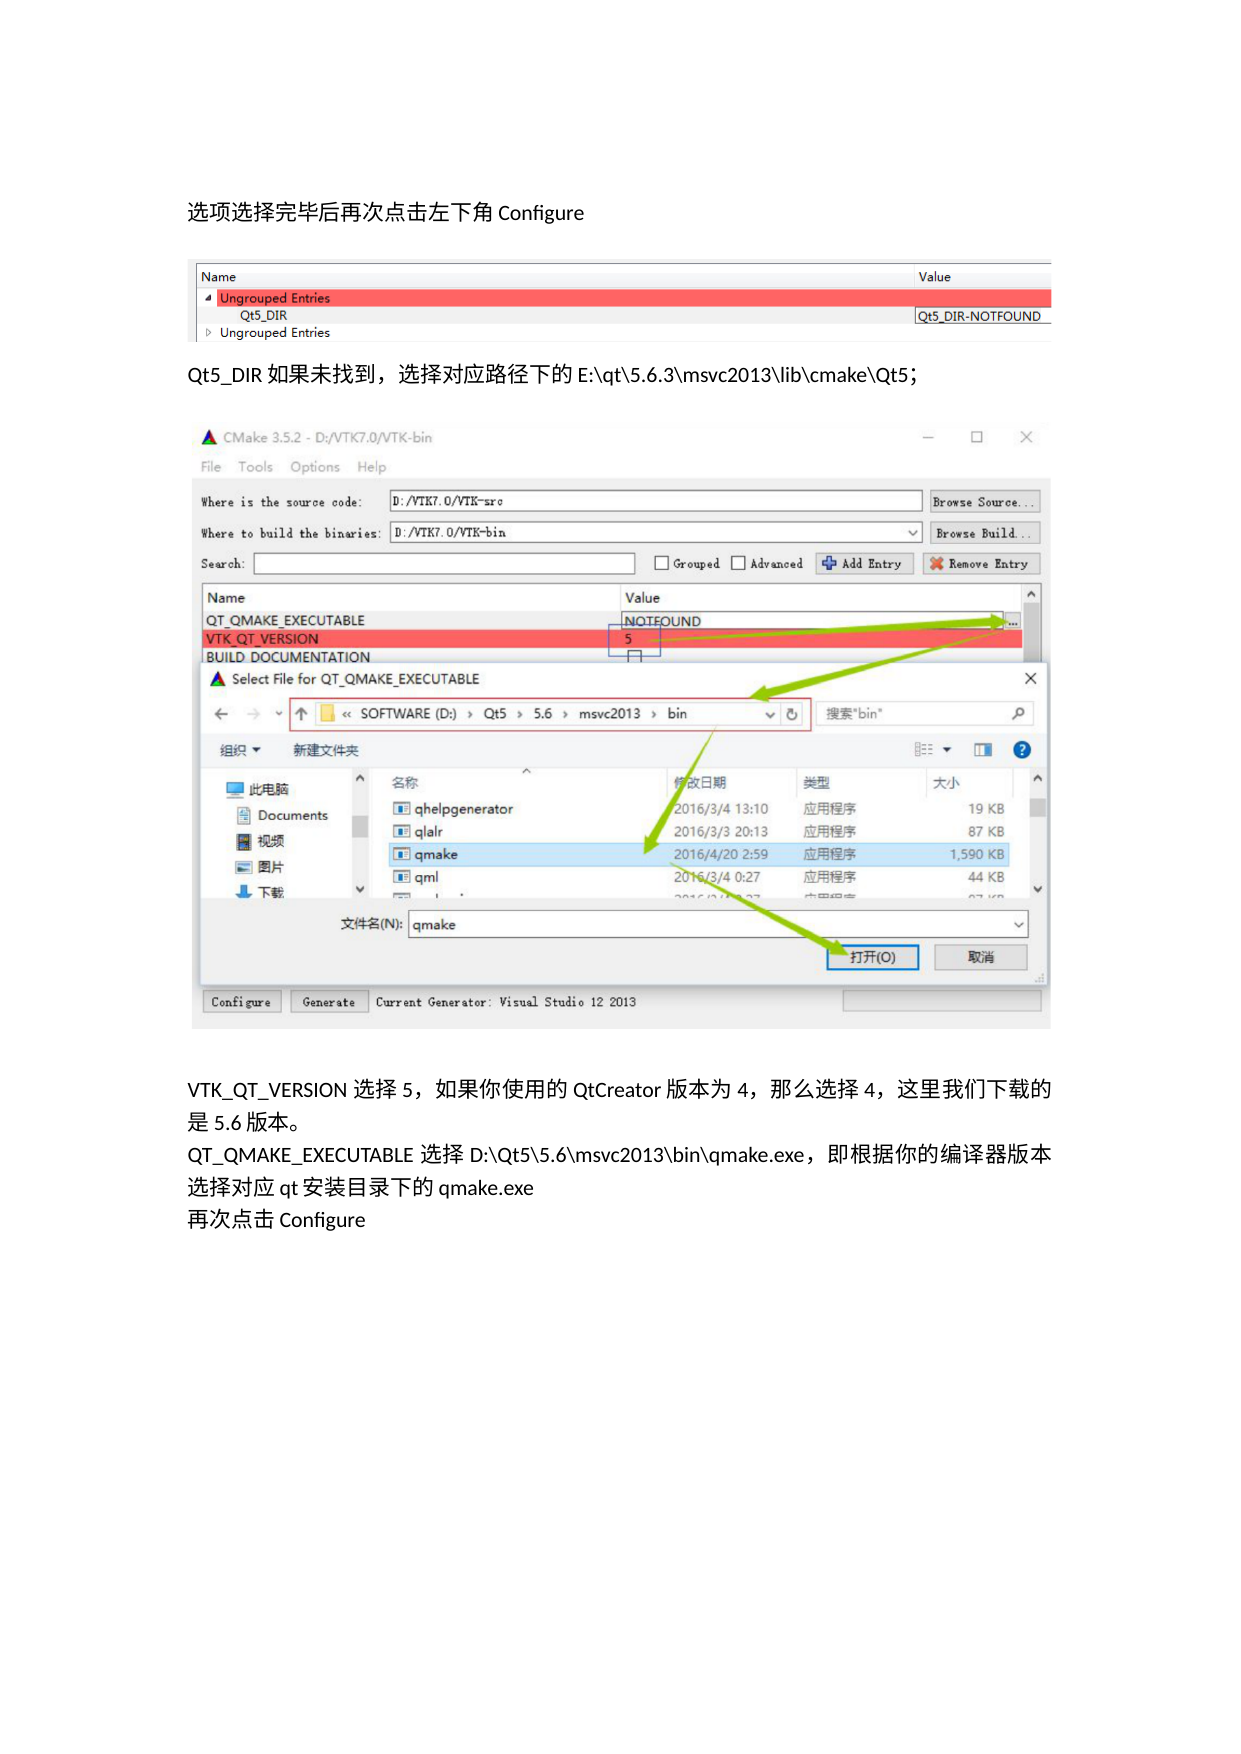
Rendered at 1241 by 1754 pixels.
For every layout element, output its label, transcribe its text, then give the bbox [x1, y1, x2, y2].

list QT_QMAKE_EXECUTABLE 选择D:\Qt5\5.6\msvc2013\bin\qmake.exe，即根据你的编译器版本选择对应qt安装目录下的qmake.exe [187, 1137, 1053, 1202]
list 再次点击Configure [187, 1202, 1053, 1234]
picture [187, 259, 1052, 342]
list Qt5_DIR如果未找到，选择对应路径下的E:\qt\5.6.3\msvc2013\lib\cmake\Qt5； [187, 357, 1053, 389]
picture [187, 422, 1051, 1029]
list 选项选择完毕后再次点击左下角Configure [187, 194, 1053, 227]
list VTK_QT_VERSION 选择5，如果你使用的QtCreator版本为4，那么选择4，这里我们下载的是5.6版本。 [187, 1072, 1053, 1137]
